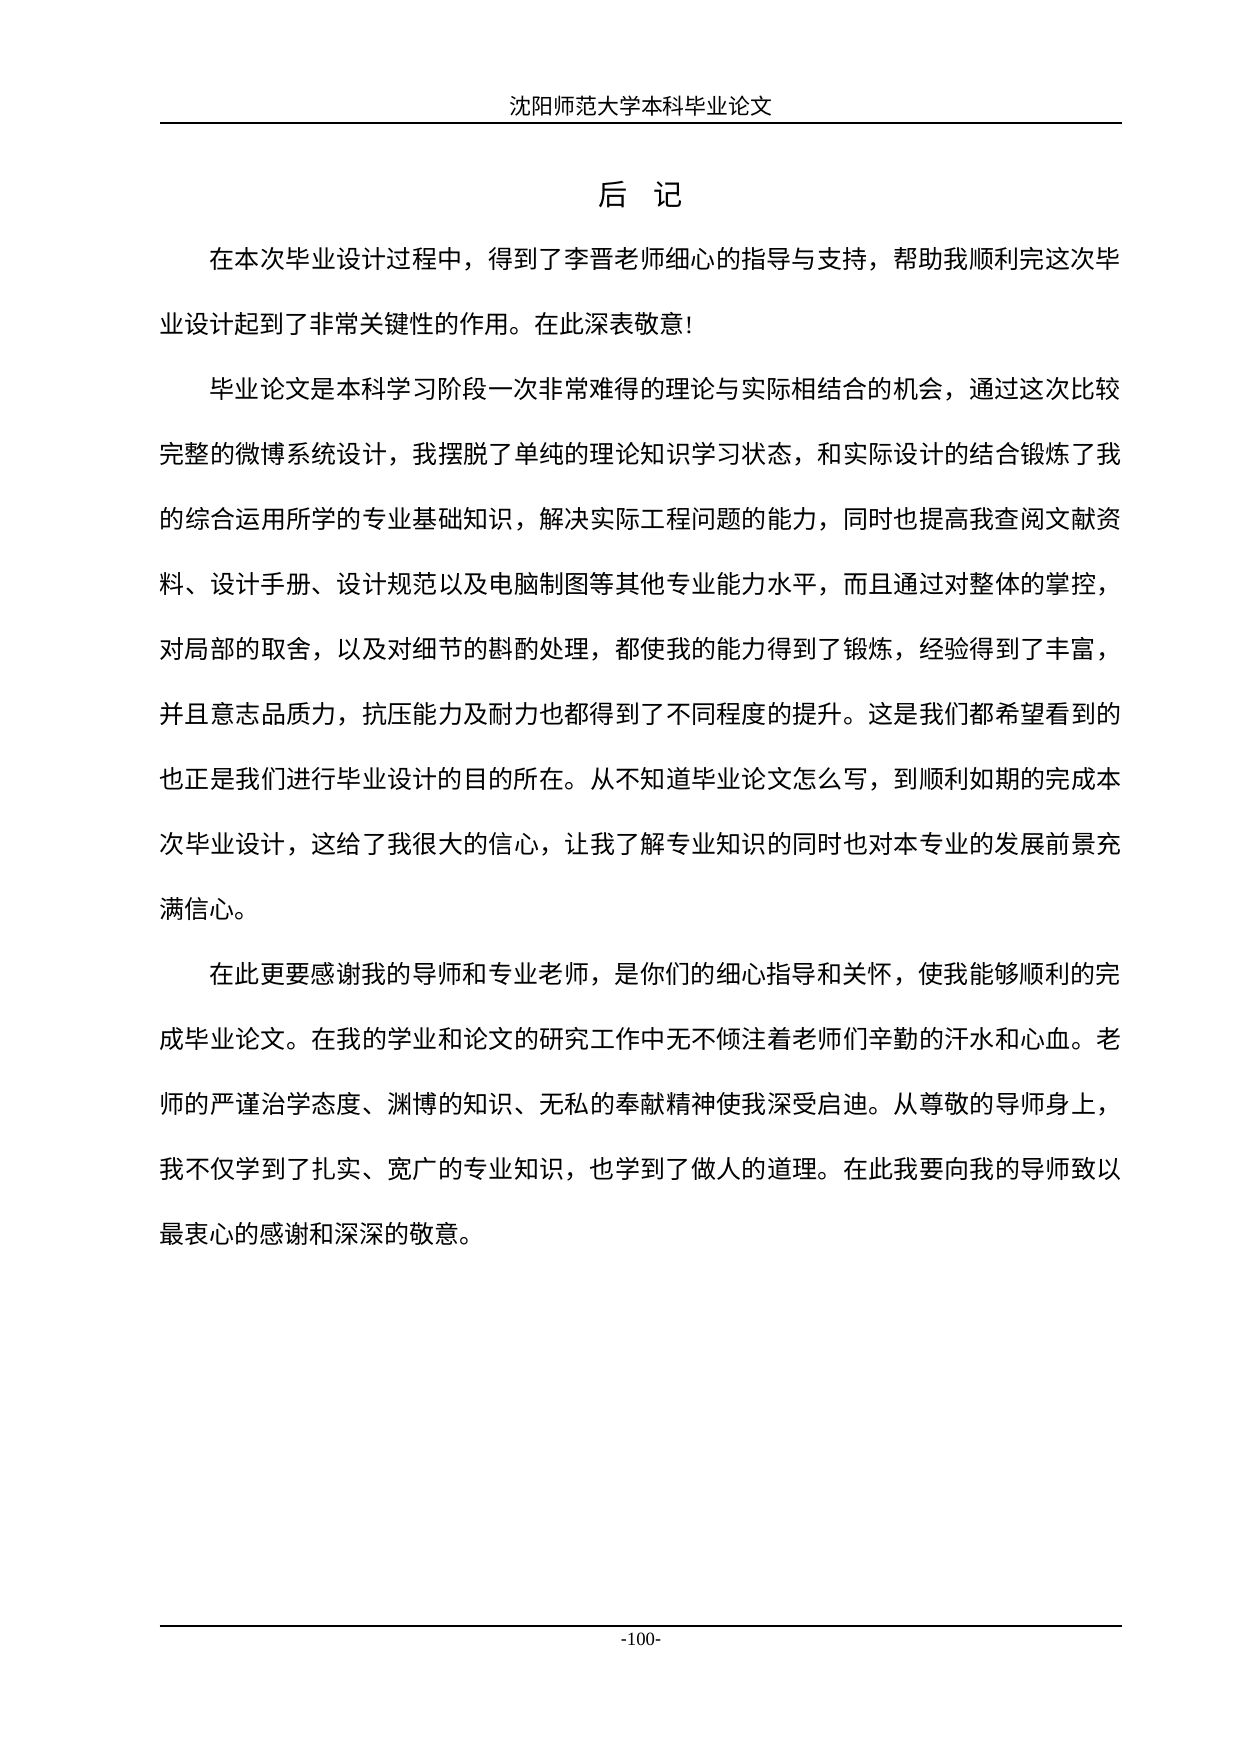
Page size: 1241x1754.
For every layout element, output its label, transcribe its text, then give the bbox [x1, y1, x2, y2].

text 在本次毕业设计过程中，得到了李晋老师细心的指导与支持，帮助我顺利完这次毕业设计起到了非常关键性的作用。在此深表敬意! [159, 225, 1122, 355]
text 毕业论文是本科学习阶段一次非常难得的理论与实际相结合的机会，通过这次比较完整的微博系统设计，我摆脱了单纯的理论知识学习状态，和实际设计的结合锻炼了我的综合运用所学的专业基础知识，解决实际工程问题的能力，同时也提高我查阅文献资料、设计手册、设计规范以及电脑制图等其他专业能力水平，而且通过对整体的掌控，对局部的取舍，以及对细节的斟酌处理，都使我的能力得到了锻炼，经验得到了丰富，并且意志品质力，抗压能力及耐力也都得到了不同程度的提升。这是我们都希望看到的也正是我们进行毕业设计的目的所在。从不知道毕业论文怎么写，到顺利如期的完成本次毕业设计，这给了我很大的信心，让我了解专业知识的同时也对本专业的发展前景充满信心。 [159, 355, 1122, 940]
subtitle 后 记 [159, 160, 1122, 225]
text 在此更要感谢我的导师和专业老师，是你们的细心指导和关怀，使我能够顺利的完成毕业论文。在我的学业和论文的研究工作中无不倾注着老师们辛勤的汗水和心血。老师的严谨治学态度、渊博的知识、无私的奉献精神使我深受启迪。从尊敬的导师身上，我不仅学到了扎实、宽广的专业知识，也学到了做人的道理。在此我要向我的导师致以最衷心的感谢和深深的敬意。 [159, 940, 1122, 1265]
